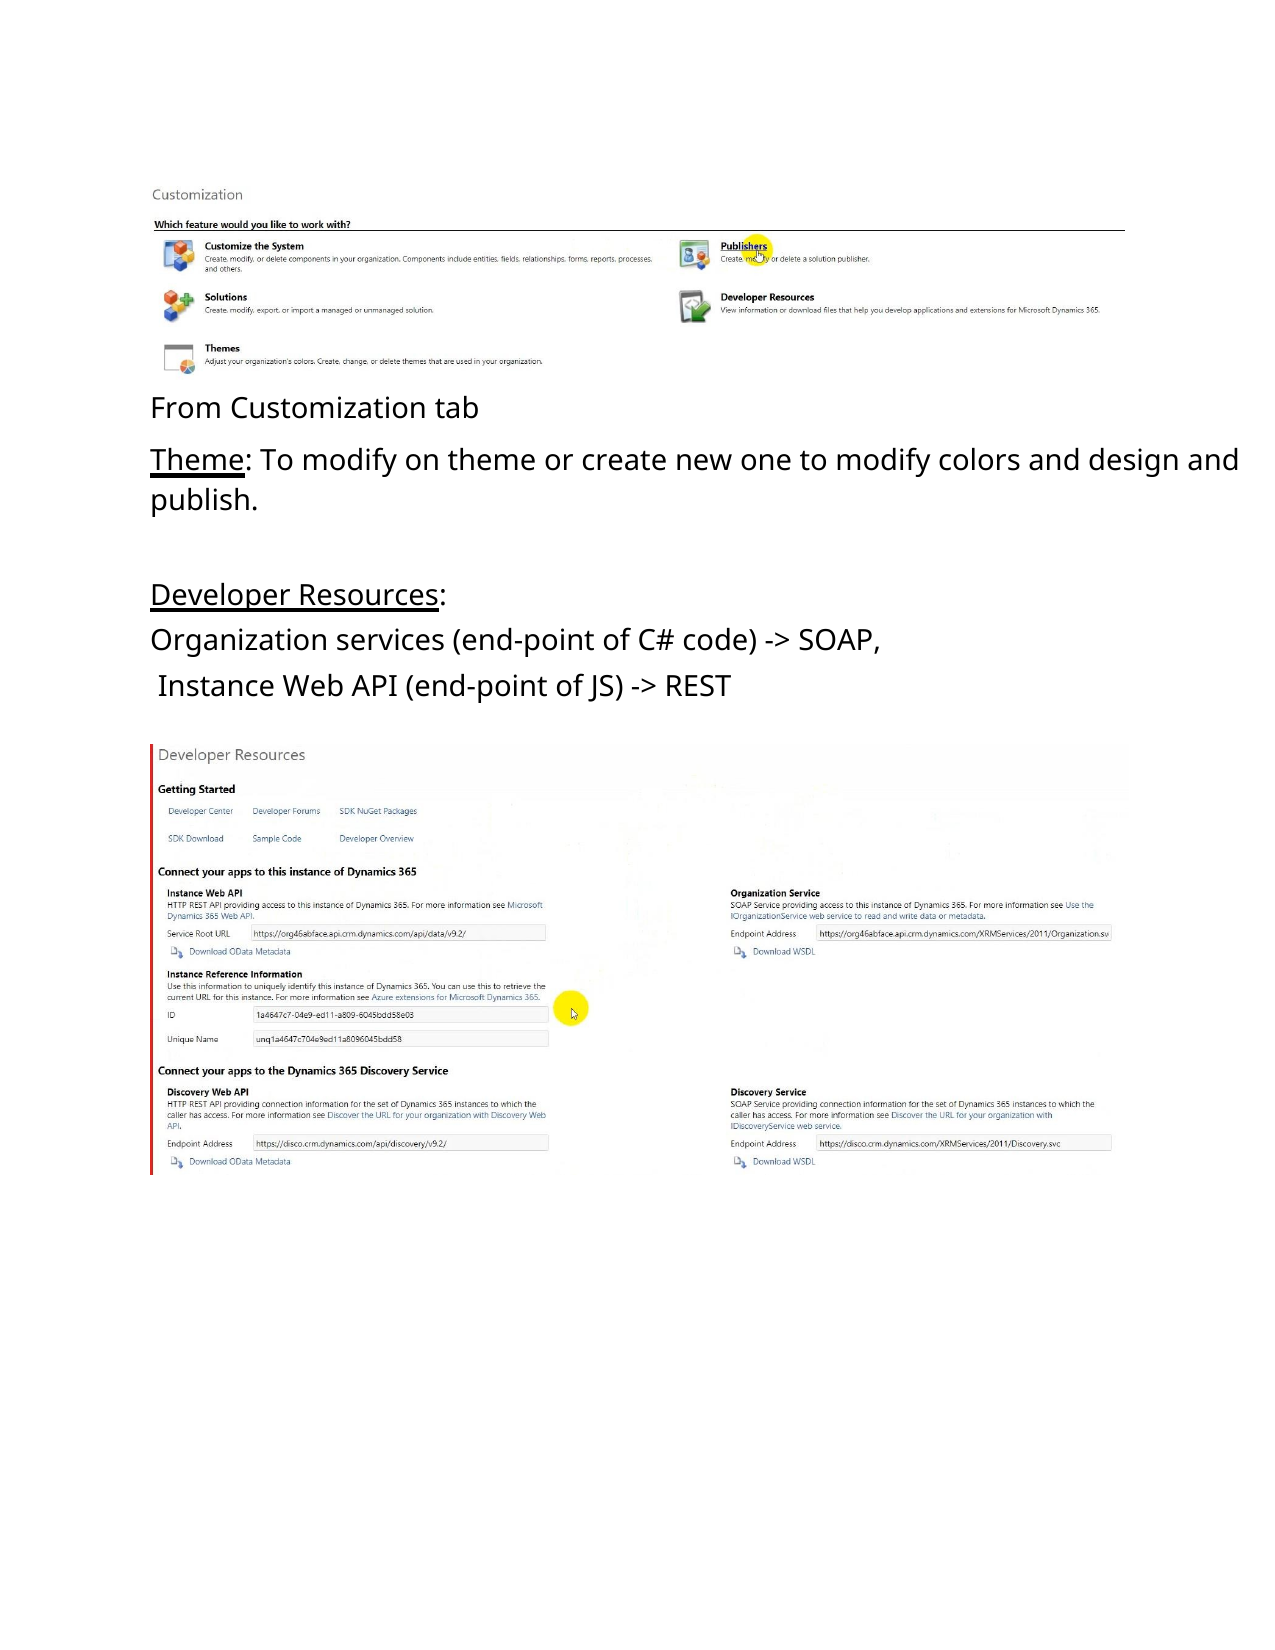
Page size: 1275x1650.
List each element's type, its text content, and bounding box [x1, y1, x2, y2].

picture [150, 744, 1129, 1175]
picture [150, 186, 1125, 380]
text Organization services (end-point of C# code) -> SOAP, [150, 619, 1036, 659]
text Developer Resources: [150, 574, 1036, 614]
text Theme: To modify on theme or create new one to modify colors and design and publish. [150, 440, 1254, 519]
text Instance Web API (end-point of JS) -> REST [150, 665, 1036, 705]
